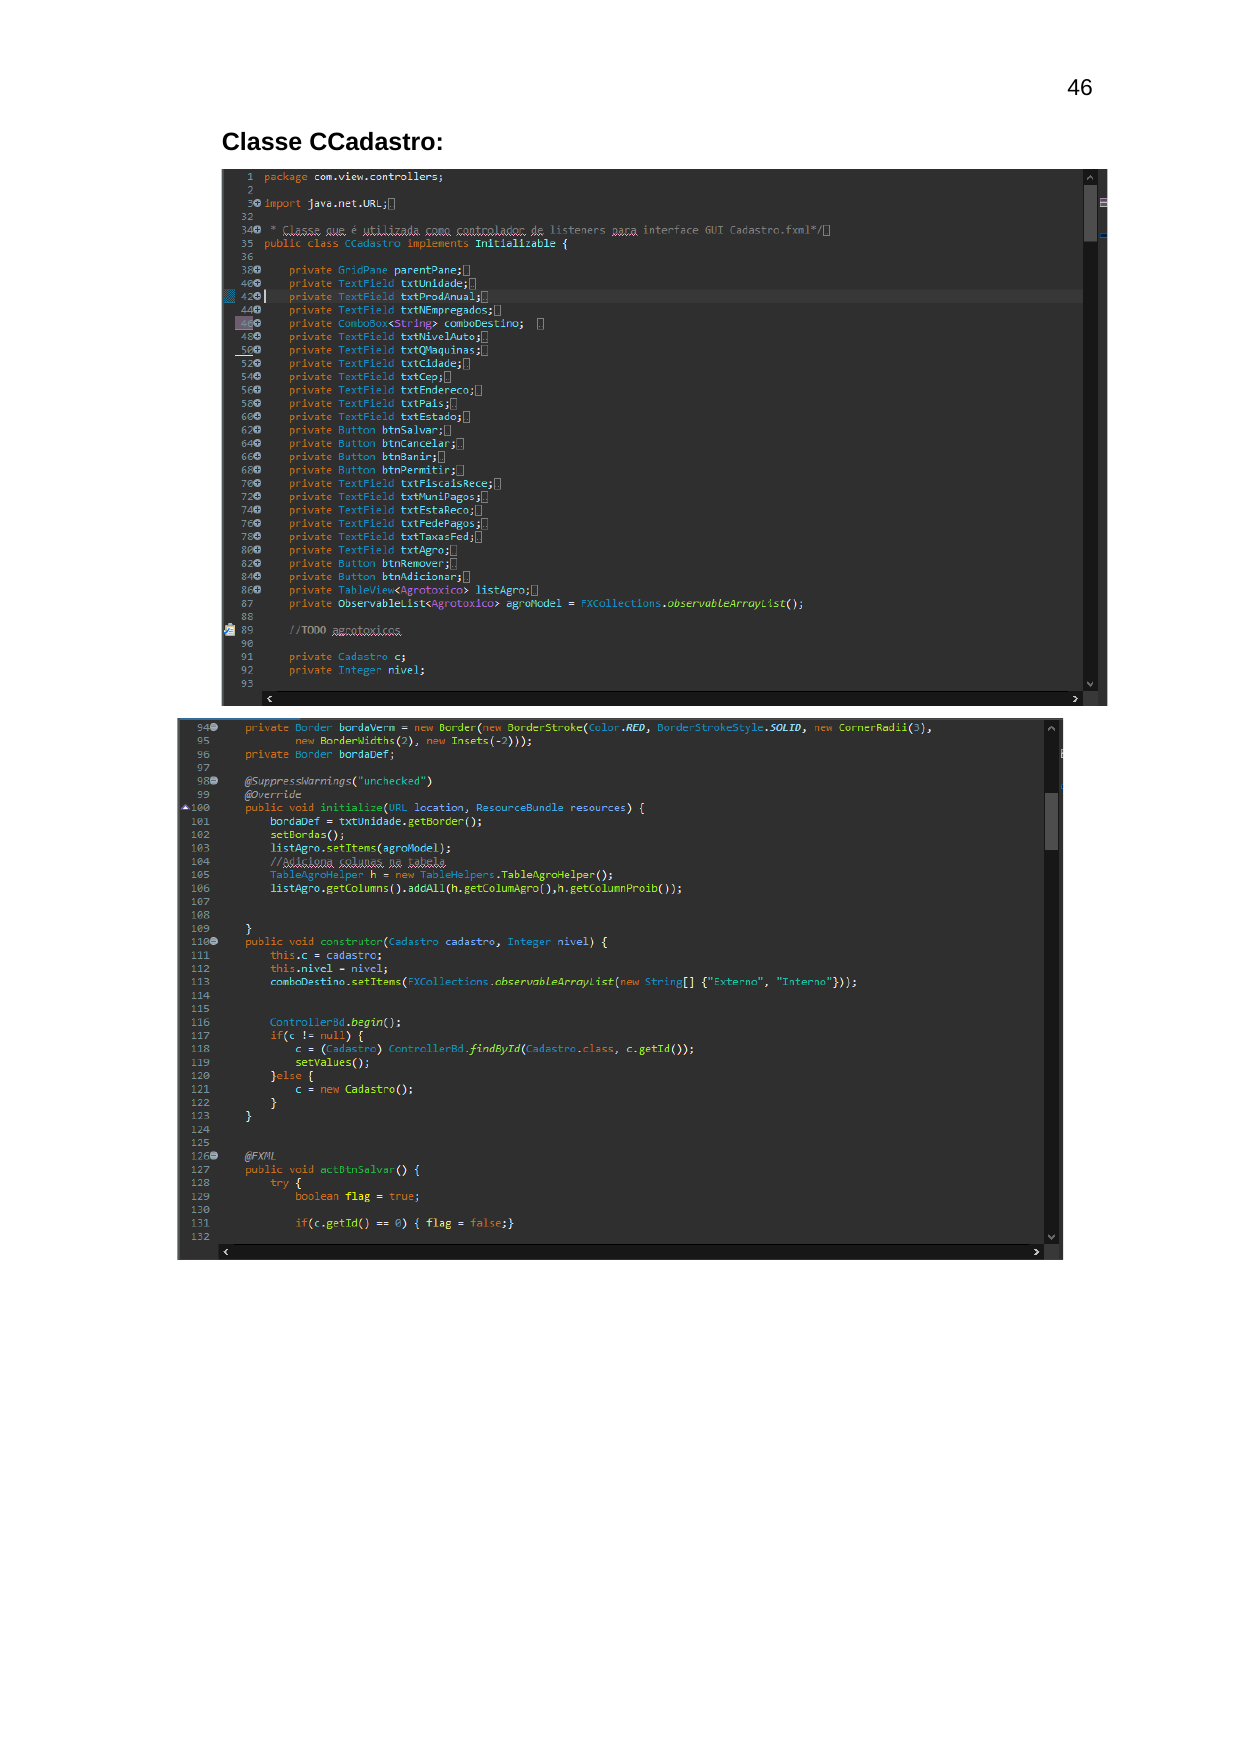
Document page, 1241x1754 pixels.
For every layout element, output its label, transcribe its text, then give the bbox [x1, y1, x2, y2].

picture [221, 169, 1108, 706]
picture [177, 718, 1064, 1260]
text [148, 170, 1092, 1259]
text Classe CCadastro: [148, 127, 1092, 155]
